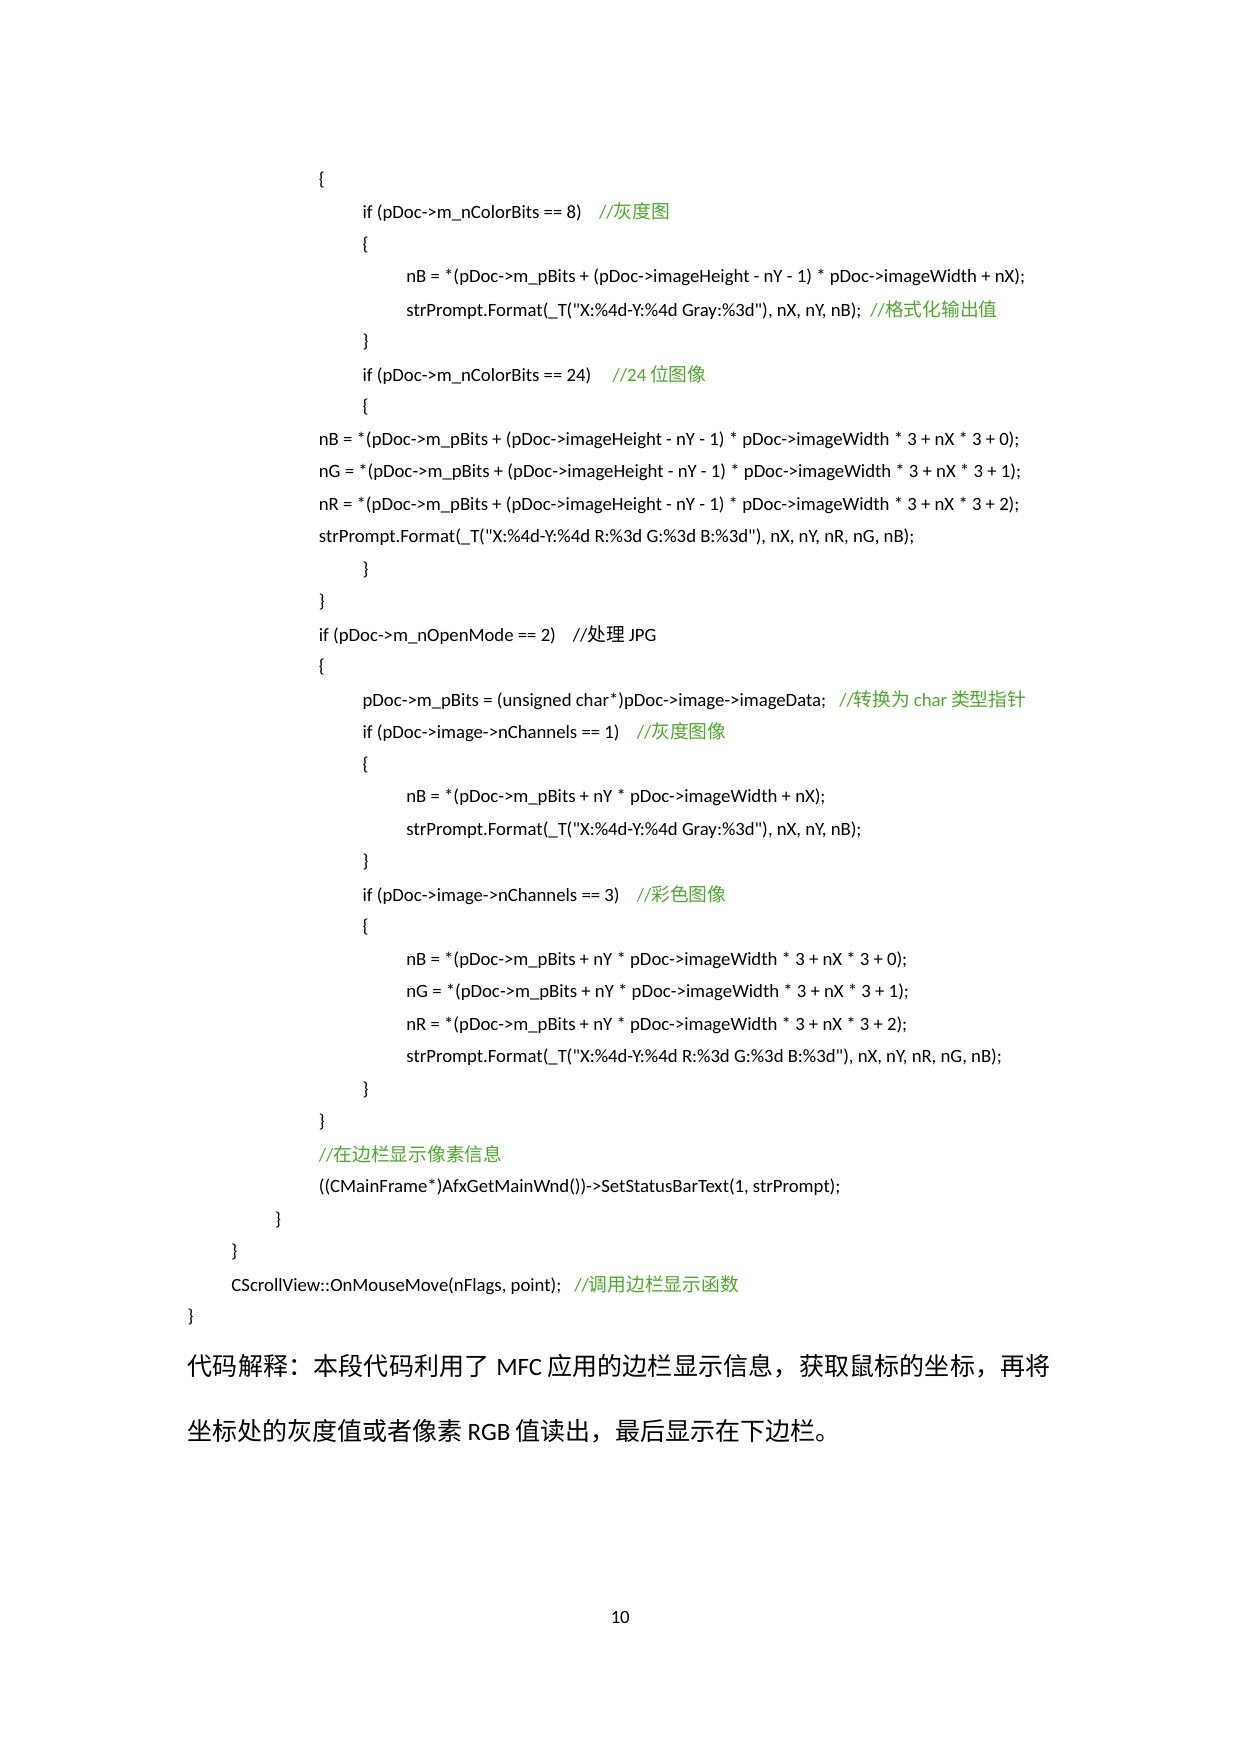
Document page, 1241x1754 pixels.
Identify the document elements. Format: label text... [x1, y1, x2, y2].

text pDoc->m_pBits = (unsigned char*)pDoc->image->imageData; //转换为char类型指针 [187, 682, 1053, 714]
text } [187, 552, 1053, 584]
text { [187, 909, 1053, 942]
text nB = *(pDoc->m_pBits + nY * pDoc->imageWidth * 3 + nX * 3 + 0); [187, 942, 1053, 974]
text if (pDoc->m_nColorBits == 8) //灰度图 [187, 194, 1053, 227]
text } [187, 1299, 1053, 1332]
text { [187, 747, 1053, 779]
text if (pDoc->image->nChannels == 1) //灰度图像 [187, 714, 1053, 747]
text nB = *(pDoc->m_pBits + (pDoc->imageHeight - nY - 1) * pDoc->imageWidth + nX); [187, 259, 1053, 292]
text } [187, 844, 1053, 877]
text { [187, 389, 1053, 422]
text nR = *(pDoc->m_pBits + nY * pDoc->imageWidth * 3 + nX * 3 + 2); [187, 1007, 1053, 1039]
text strPrompt.Format(_T("X:%4d-Y:%4d R:%3d G:%3d B:%3d"), nX, nY, nR, nG, nB); [187, 519, 1053, 552]
text nG = *(pDoc->m_pBits + nY * pDoc->imageWidth * 3 + nX * 3 + 1); [187, 974, 1053, 1007]
text ((CMainFrame*)AfxGetMainWnd())->SetStatusBarText(1, strPrompt); [187, 1169, 1053, 1202]
text if (pDoc->m_nColorBits == 24) //24位图像 [187, 357, 1053, 389]
text nR = *(pDoc->m_pBits + (pDoc->imageHeight - nY - 1) * pDoc->imageWidth * 3 + nX * 3 + 2); [187, 487, 1053, 519]
text } [187, 1234, 1053, 1267]
text } [187, 1072, 1053, 1104]
text strPrompt.Format(_T("X:%4d-Y:%4d Gray:%3d"), nX, nY, nB); [187, 812, 1053, 844]
text } [187, 324, 1053, 357]
text { [187, 649, 1053, 682]
text { [187, 227, 1053, 259]
text strPrompt.Format(_T("X:%4d-Y:%4d Gray:%3d"), nX, nY, nB); //格式化输出值 [187, 292, 1053, 324]
text } [187, 584, 1053, 617]
text } [187, 1104, 1053, 1137]
text nB = *(pDoc->m_pBits + nY * pDoc->imageWidth + nX); [187, 779, 1053, 812]
text 代码解释：本段代码利用了MFC应用的边栏显示信息，获取鼠标的坐标，再将坐标处的灰度值或者像素RGB值读出，最后显示在下边栏。 [187, 1332, 1053, 1462]
text //在边栏显示像素信息 [187, 1137, 1053, 1169]
text if (pDoc->m_nOpenMode == 2) //处理JPG [187, 617, 1053, 649]
text nG = *(pDoc->m_pBits + (pDoc->imageHeight - nY - 1) * pDoc->imageWidth * 3 + nX * 3 + 1); [187, 454, 1053, 487]
text { [187, 162, 1053, 194]
text if (pDoc->image->nChannels == 3) //彩色图像 [187, 877, 1053, 909]
text nB = *(pDoc->m_pBits + (pDoc->imageHeight - nY - 1) * pDoc->imageWidth * 3 + nX * 3 + 0); [187, 422, 1053, 454]
text strPrompt.Format(_T("X:%4d-Y:%4d R:%3d G:%3d B:%3d"), nX, nY, nR, nG, nB); [187, 1039, 1053, 1072]
text CScrollView::OnMouseMove(nFlags, point); //调用边栏显示函数 [187, 1267, 1053, 1299]
text } [187, 1202, 1053, 1234]
